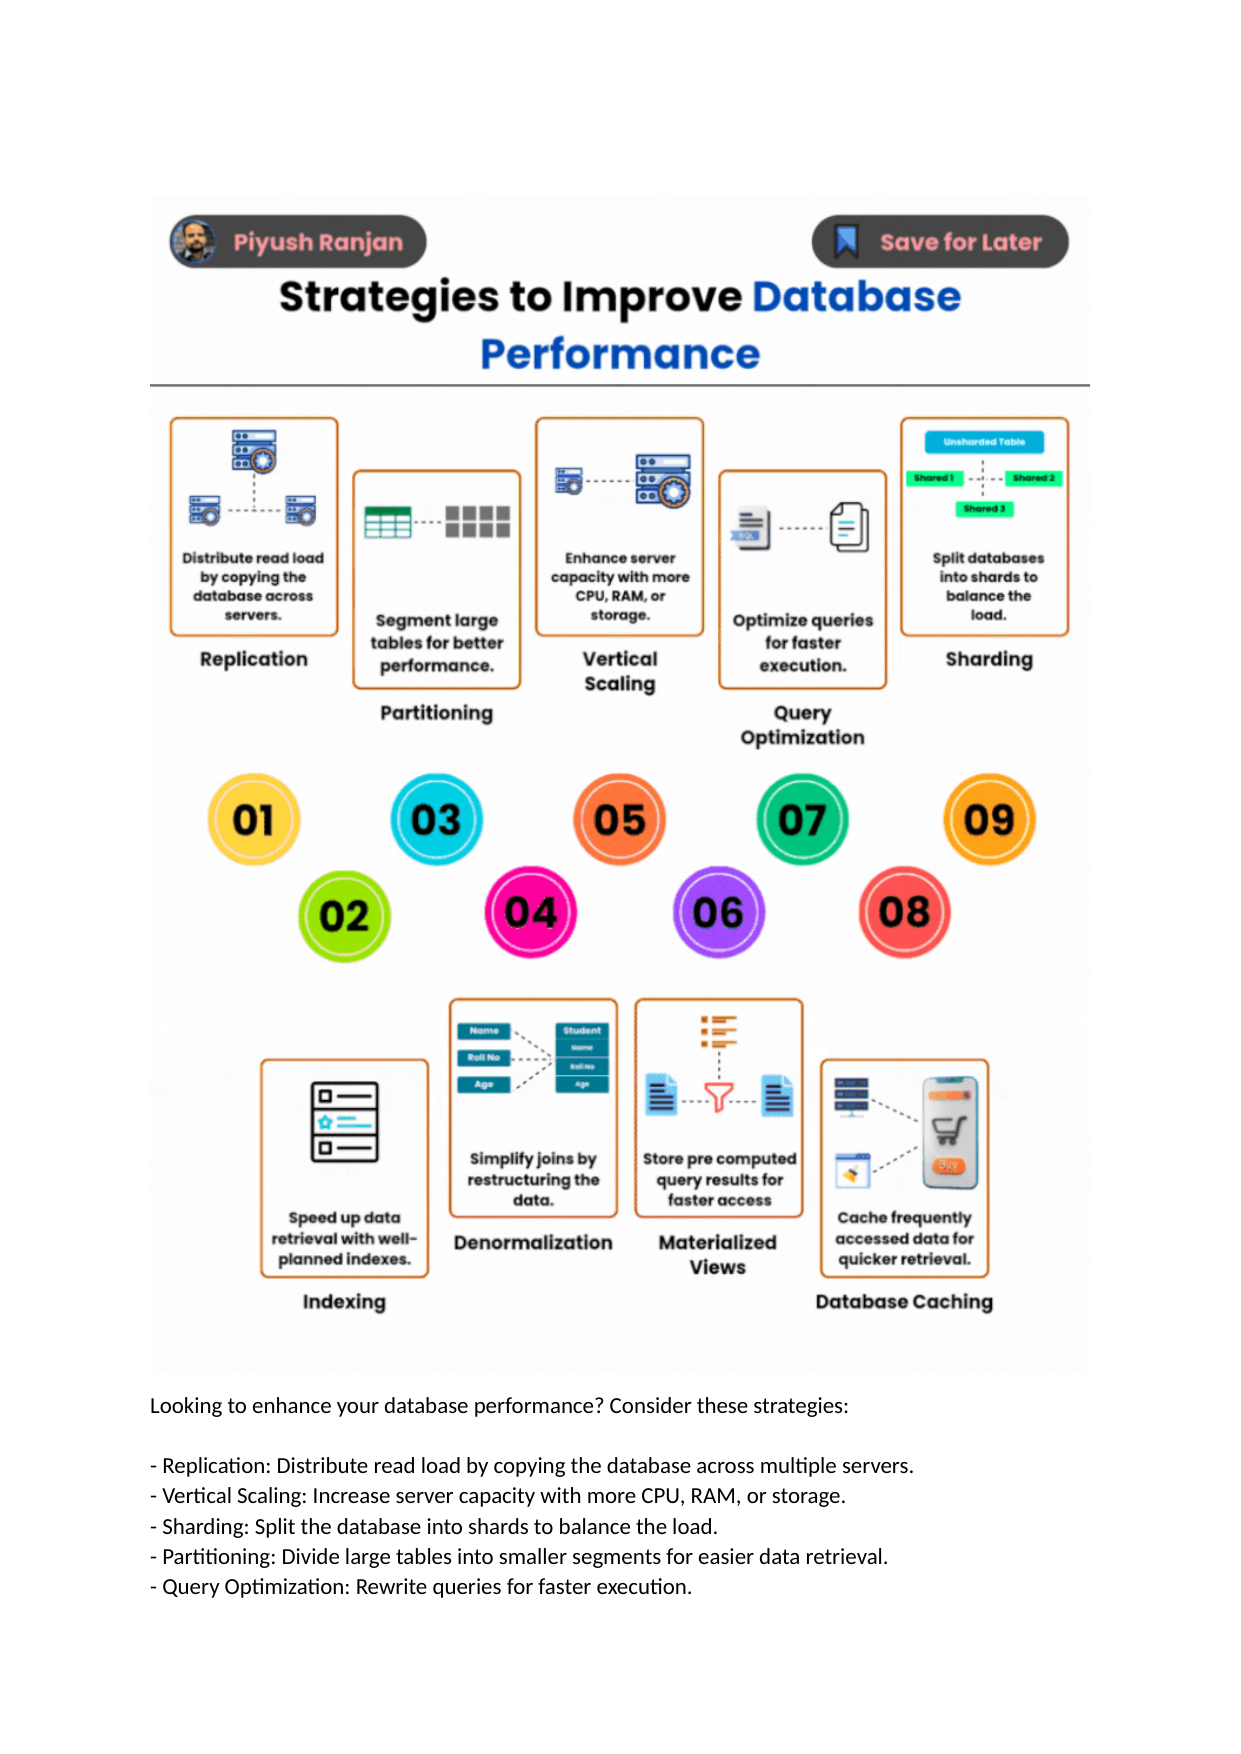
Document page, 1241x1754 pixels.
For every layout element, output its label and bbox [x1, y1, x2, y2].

picture [150, 196, 1091, 1373]
text [150, 1391, 1090, 1600]
